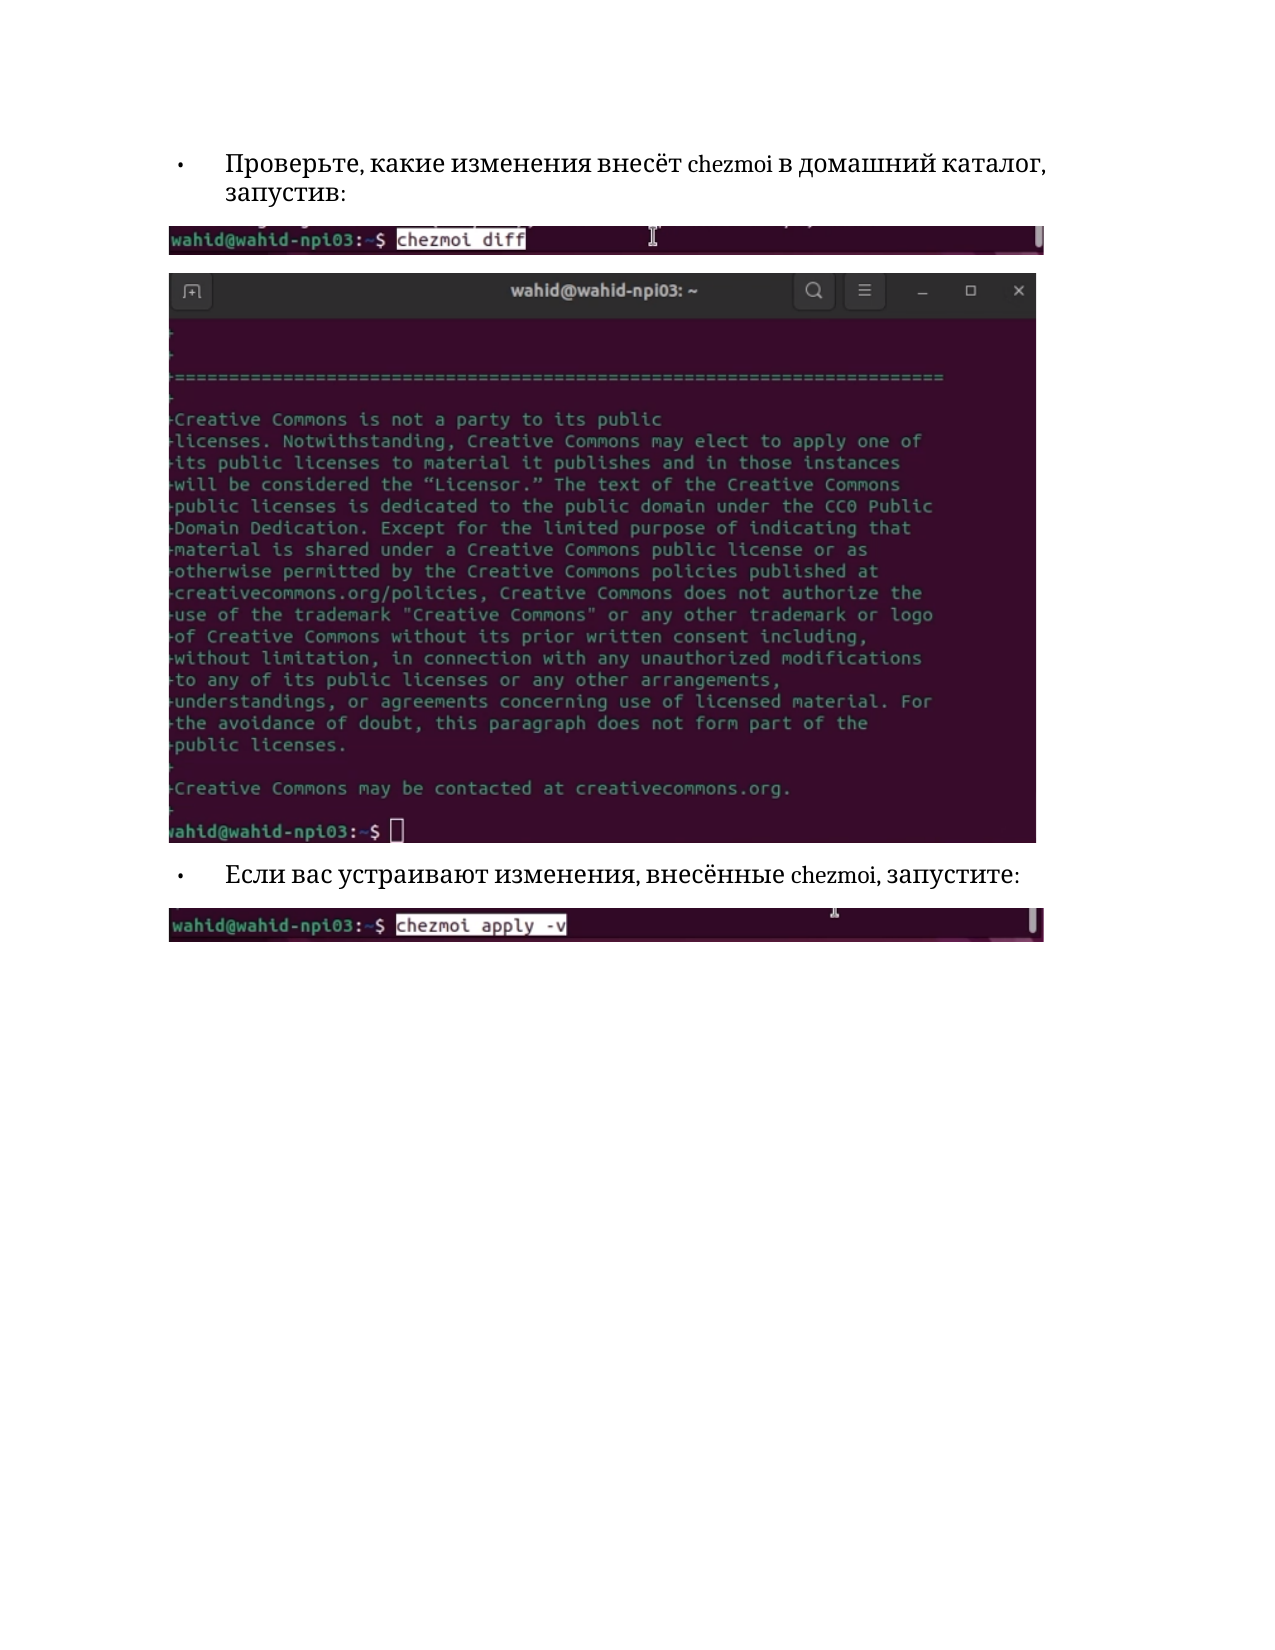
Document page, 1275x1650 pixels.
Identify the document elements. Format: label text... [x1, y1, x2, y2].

list Если вас устраивают изменения, внесённые chezmoi, запустите: [175, 861, 1125, 890]
picture [168, 273, 1037, 843]
picture [168, 908, 1044, 942]
picture [168, 226, 1044, 255]
list Проверьте, какие изменения внесёт chezmoi в домашний каталог, запустив: [175, 150, 1125, 207]
